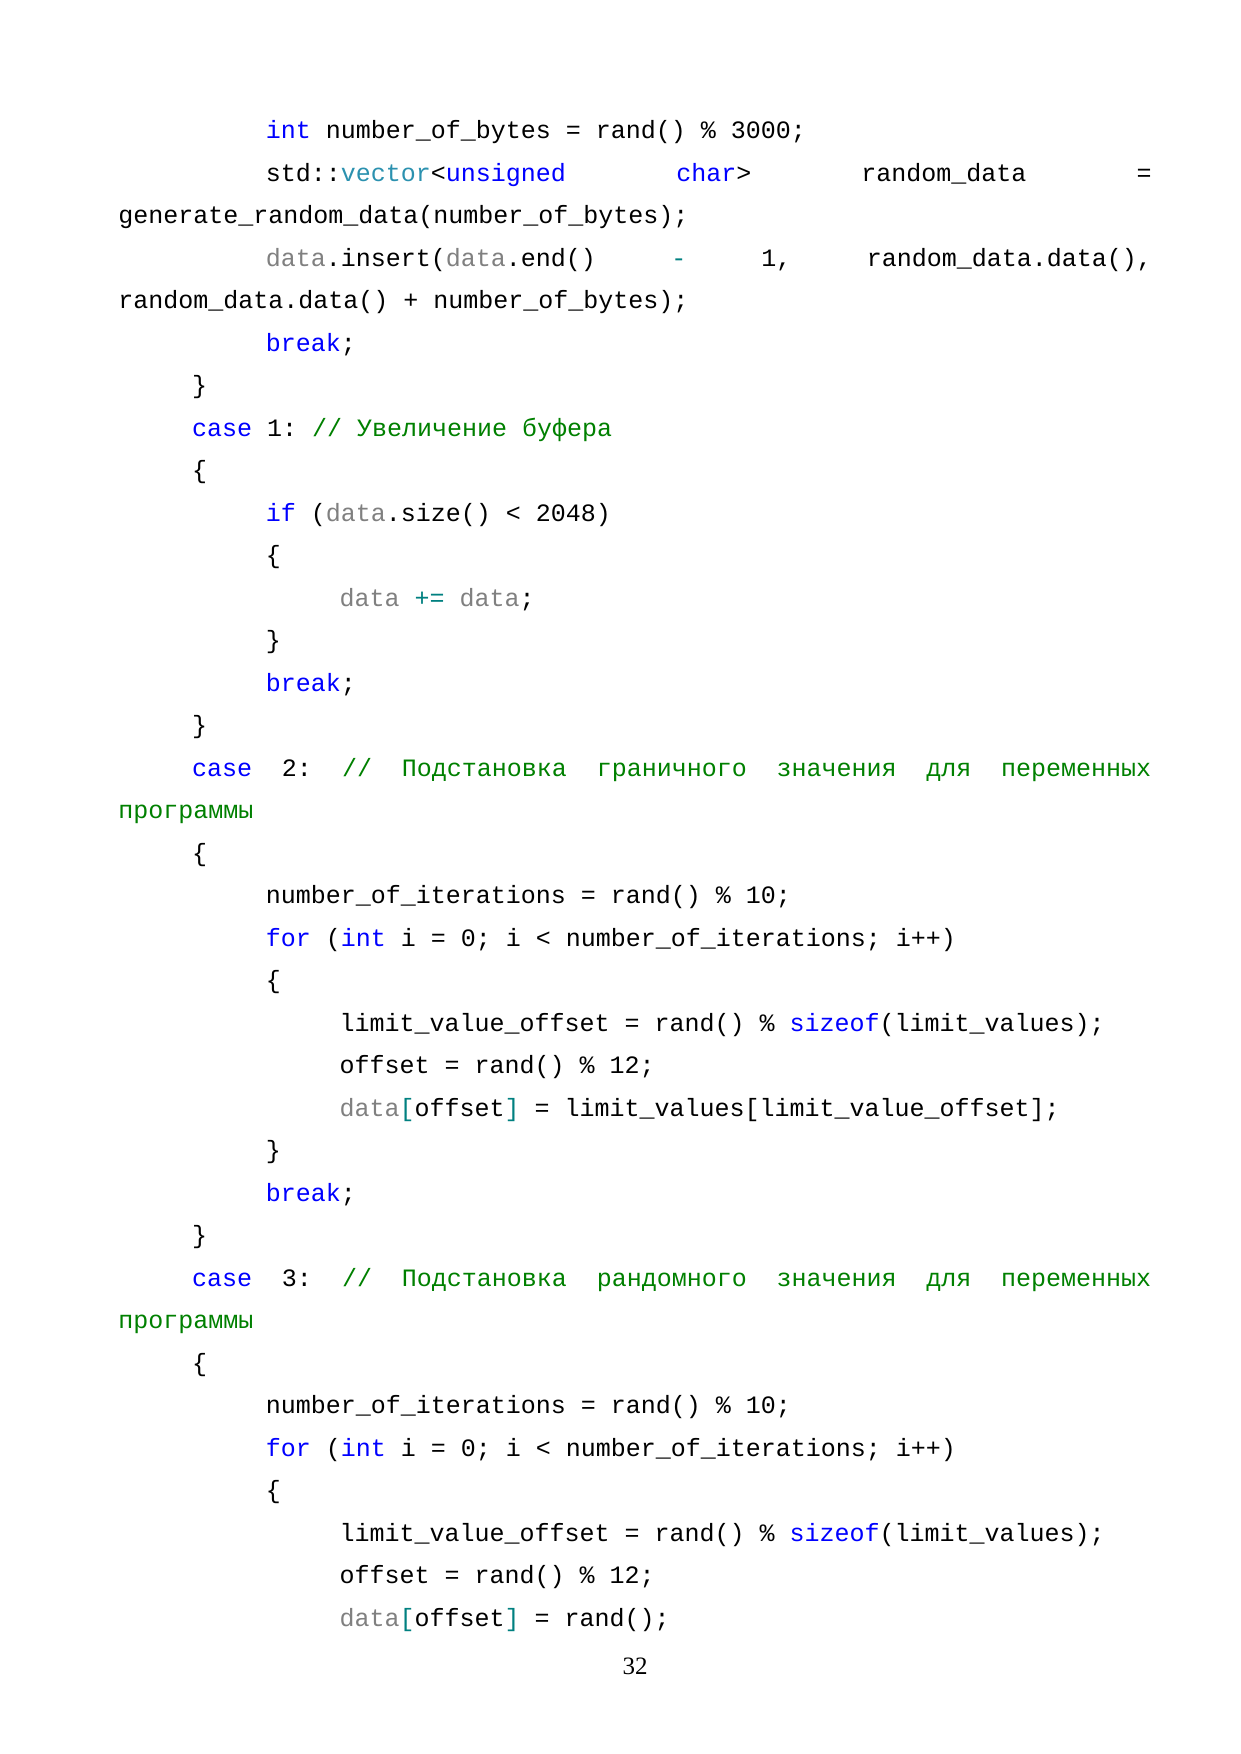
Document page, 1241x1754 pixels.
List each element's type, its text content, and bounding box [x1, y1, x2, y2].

text { [118, 1478, 1152, 1506]
text break; [118, 1181, 1152, 1209]
text limit_value_offset = rand() % sizeof(limit_values); [118, 1011, 1152, 1039]
text data += data; [118, 586, 1152, 614]
text for (int i = 0; i < number_of_iterations; i++) [118, 926, 1152, 954]
text { [118, 543, 1152, 571]
text break; [118, 671, 1152, 699]
text break; [118, 331, 1152, 359]
text limit_value_offset = rand() % sizeof(limit_values); [118, 1521, 1152, 1549]
text offset = rand() % 12; [118, 1563, 1152, 1591]
text data.insert(data.end() - 1, random_data.data(), random_data.data() + number_of_bytes); [118, 246, 1152, 316]
text { [118, 1351, 1152, 1379]
text } [118, 713, 1152, 741]
text for (int i = 0; i < number_of_iterations; i++) [118, 1436, 1152, 1464]
text } [118, 628, 1152, 656]
text } [118, 1138, 1152, 1166]
text number_of_iterations = rand() % 10; [118, 1393, 1152, 1421]
text if (data.size() < 2048) [118, 501, 1152, 529]
text } [118, 1223, 1152, 1251]
text { [118, 968, 1152, 996]
text offset = rand() % 12; [118, 1053, 1152, 1081]
text data[offset] = rand(); [118, 1606, 1152, 1634]
text case 1: // Увеличение буфера [118, 416, 1152, 444]
text number_of_iterations = rand() % 10; [118, 883, 1152, 911]
text { [118, 458, 1152, 486]
text } [118, 373, 1152, 401]
text std::vector<unsigned char> random_data = generate_random_data(number_of_bytes); [118, 161, 1152, 231]
text int number_of_bytes = rand() % 3000; [118, 118, 1152, 146]
text data[offset] = limit_values[limit_value_offset]; [118, 1096, 1152, 1124]
text case 3: // Подстановка рандомного значения для переменных программы [118, 1266, 1152, 1336]
text { [118, 841, 1152, 869]
text case 2: // Подстановка граничного значения для переменных программы [118, 756, 1152, 826]
